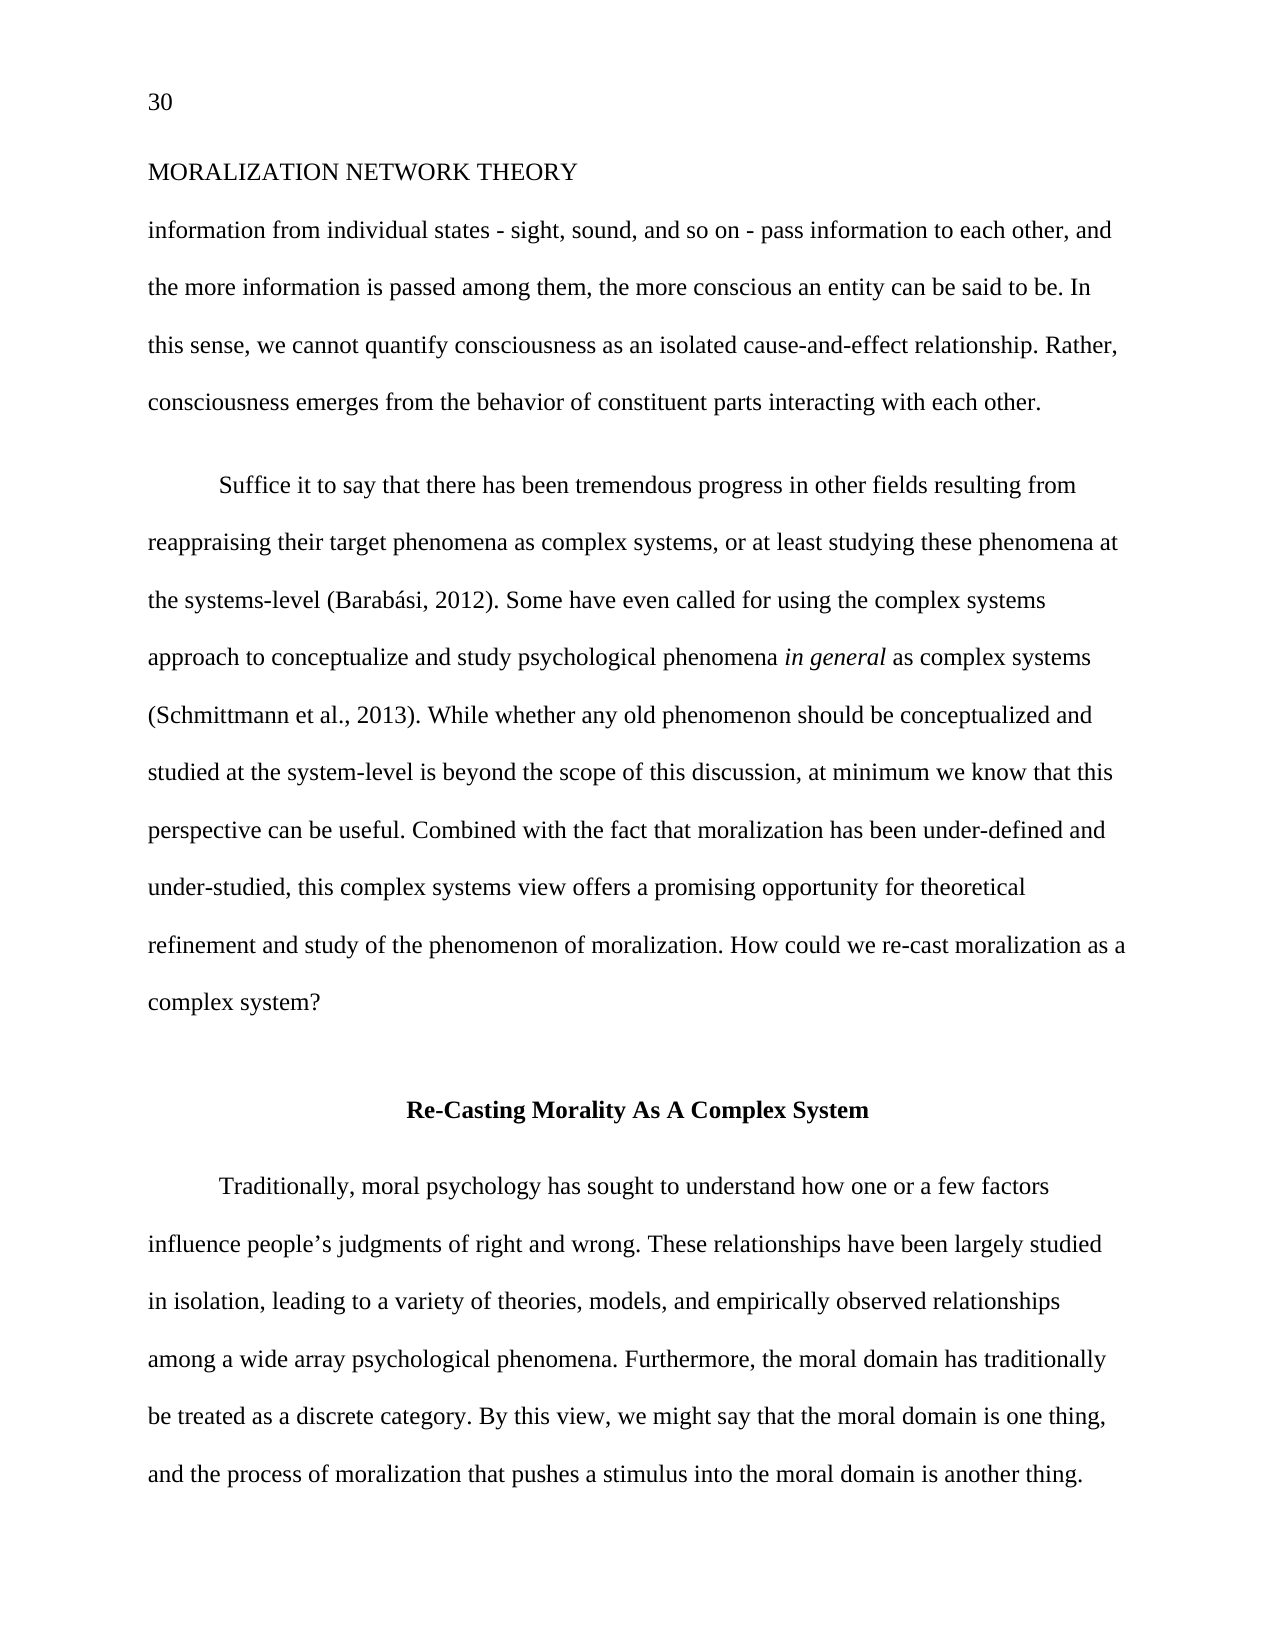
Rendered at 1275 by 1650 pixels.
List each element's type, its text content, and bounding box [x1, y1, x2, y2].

subtitle Re-Casting Morality As A Complex System [148, 1095, 1127, 1124]
text Suffice it to say that there has been tremendous progress in other fields resulting from reappraising their target phenomena as complex systems, or at least studying these phenomena at the systems-level (Barabási, 2012). Some have even called for using the complex systems approach to conceptualize and study psychological phenomena in general as complex systems (Schmittmann et al., 2013). While whether any old phenomenon should be conceptualized and studied at the system-level is beyond the scope of this discussion, at minimum we know that this perspective can be useful. Combined with the fact that moralization has been under-defined and under-studied, this complex systems view offers a promising opportunity for theoretical refinement and study of the phenomenon of moralization. How could we re-cast moralization as a complex system? [148, 470, 1127, 1016]
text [148, 215, 1127, 416]
text Traditionally, moral psychology has sought to understand how one or a few factors influence people’s judgments of right and wrong. These relationships have been largely studied in isolation, leading to a variety of theories, models, and empirically observed relationships among a wide array psychological phenomena. Furthermore, the moral domain has traditionally be treated as a discrete category. By this view, we might say that the moral domain is one thing, and the process of moralization that pushes a stimulus into the moral domain is another thing. [148, 1171, 1127, 1487]
